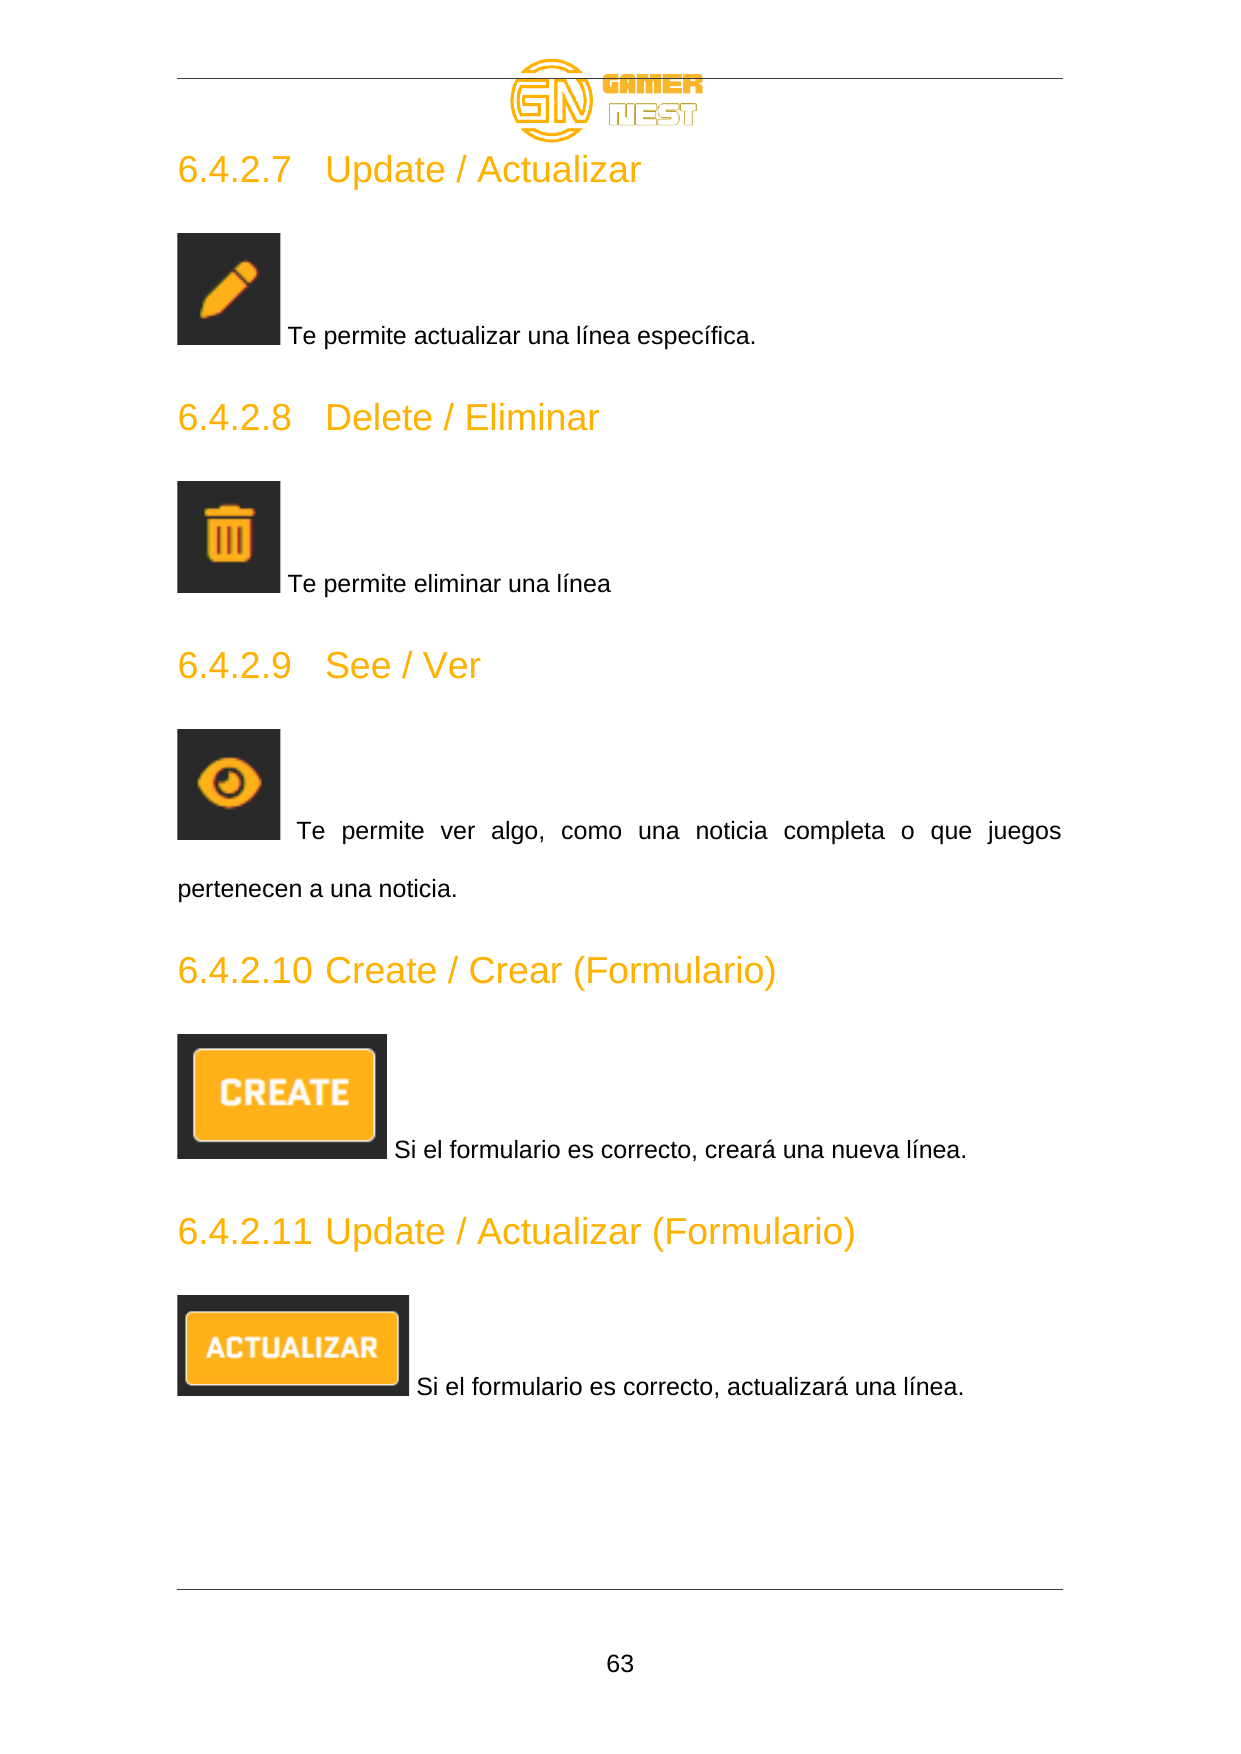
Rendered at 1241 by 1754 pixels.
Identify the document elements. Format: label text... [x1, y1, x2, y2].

picture [177, 1034, 387, 1159]
picture [177, 1295, 410, 1396]
picture [501, 79, 739, 146]
subtitle See / Ver [177, 643, 1063, 686]
text Si el formulario es correcto, creará una nueva línea. [177, 1034, 1063, 1164]
text Te permite eliminar una línea [177, 481, 1063, 597]
picture [177, 233, 281, 345]
subtitle Create / Crear (Formulario) [177, 948, 1063, 991]
picture [501, 53, 739, 78]
picture [177, 729, 281, 840]
subtitle Delete / Eliminar [177, 395, 1063, 438]
text Te permite ver algo, como una noticia completa o que juegos pertenecen a una noticia. [177, 729, 1063, 902]
picture [177, 481, 281, 593]
text Te permite actualizar una línea específica. [177, 234, 1063, 350]
subtitle Update / Actualizar [177, 148, 1063, 191]
subtitle Update / Actualizar (Formulario) [177, 1209, 1063, 1253]
